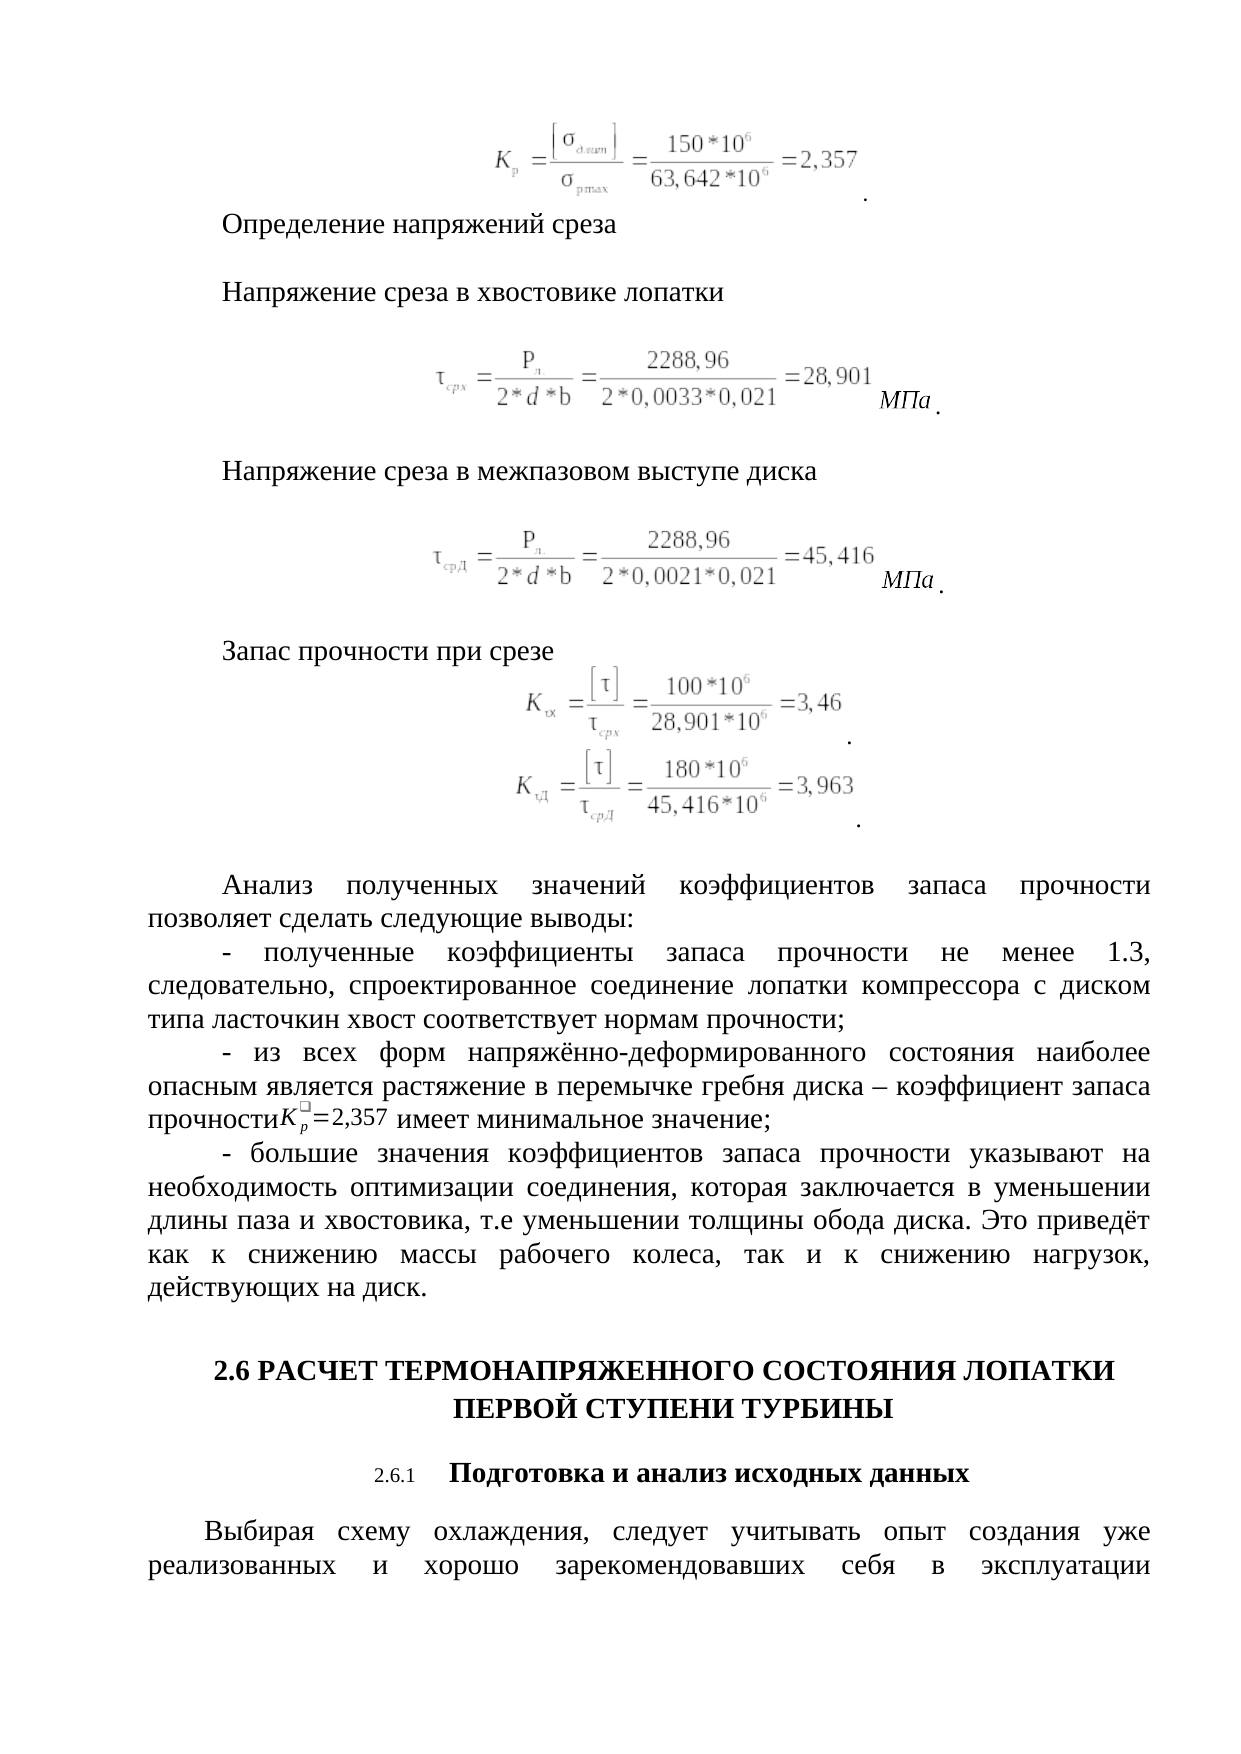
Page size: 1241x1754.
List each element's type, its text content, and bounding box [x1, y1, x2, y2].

text . [148, 750, 1152, 833]
subtitle Подготовка и анализ исходных данных [192, 1455, 1152, 1488]
text - большие значения коэффициентов запаса прочности указывают на необходимость оптимизации соединения, которая заключается в уменьшении длины паза и хвостовика, т.е уменьшении толщины обода диска. Это приведёт как к снижению массы рабочего колеса, так и к снижению нагрузок, действующих на диск. [148, 1135, 1152, 1303]
text . [148, 666, 1152, 750]
text . [148, 520, 1152, 599]
subtitle РАСЧЕТ ТЕРМОНАПРЯЖЕННОГО СОСТОЯНИЯ ЛОПАТКИ ПЕРВОЙ СТУПЕНИ ТУРБИНЫ [177, 1353, 1152, 1425]
text Напряжение среза в хвостовике лопатки [148, 274, 1152, 307]
text - полученные коэффициенты запаса прочности не менее 1.3, следовательно, спроектированное соединение лопатки компрессора с диском типа ласточкин хвост соответствует нормам прочности; [148, 934, 1152, 1034]
text - из всех форм напряжённо-деформированного состояния наиболее опасным является растяжение в перемычке гребня диска – коэффициент запаса прочности имеет минимальное значение; [148, 1034, 1152, 1135]
text . [148, 341, 1152, 420]
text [148, 1513, 1152, 1581]
text Определение напряжений среза [148, 207, 1152, 240]
text Напряжение среза в межпазовом выступе диска [148, 453, 1152, 487]
text Запас прочности при срезе [148, 633, 1152, 666]
text . [148, 118, 1152, 207]
text Анализ полученных значений коэффициентов запаса прочности позволяет сделать следующие выводы: [148, 867, 1152, 934]
